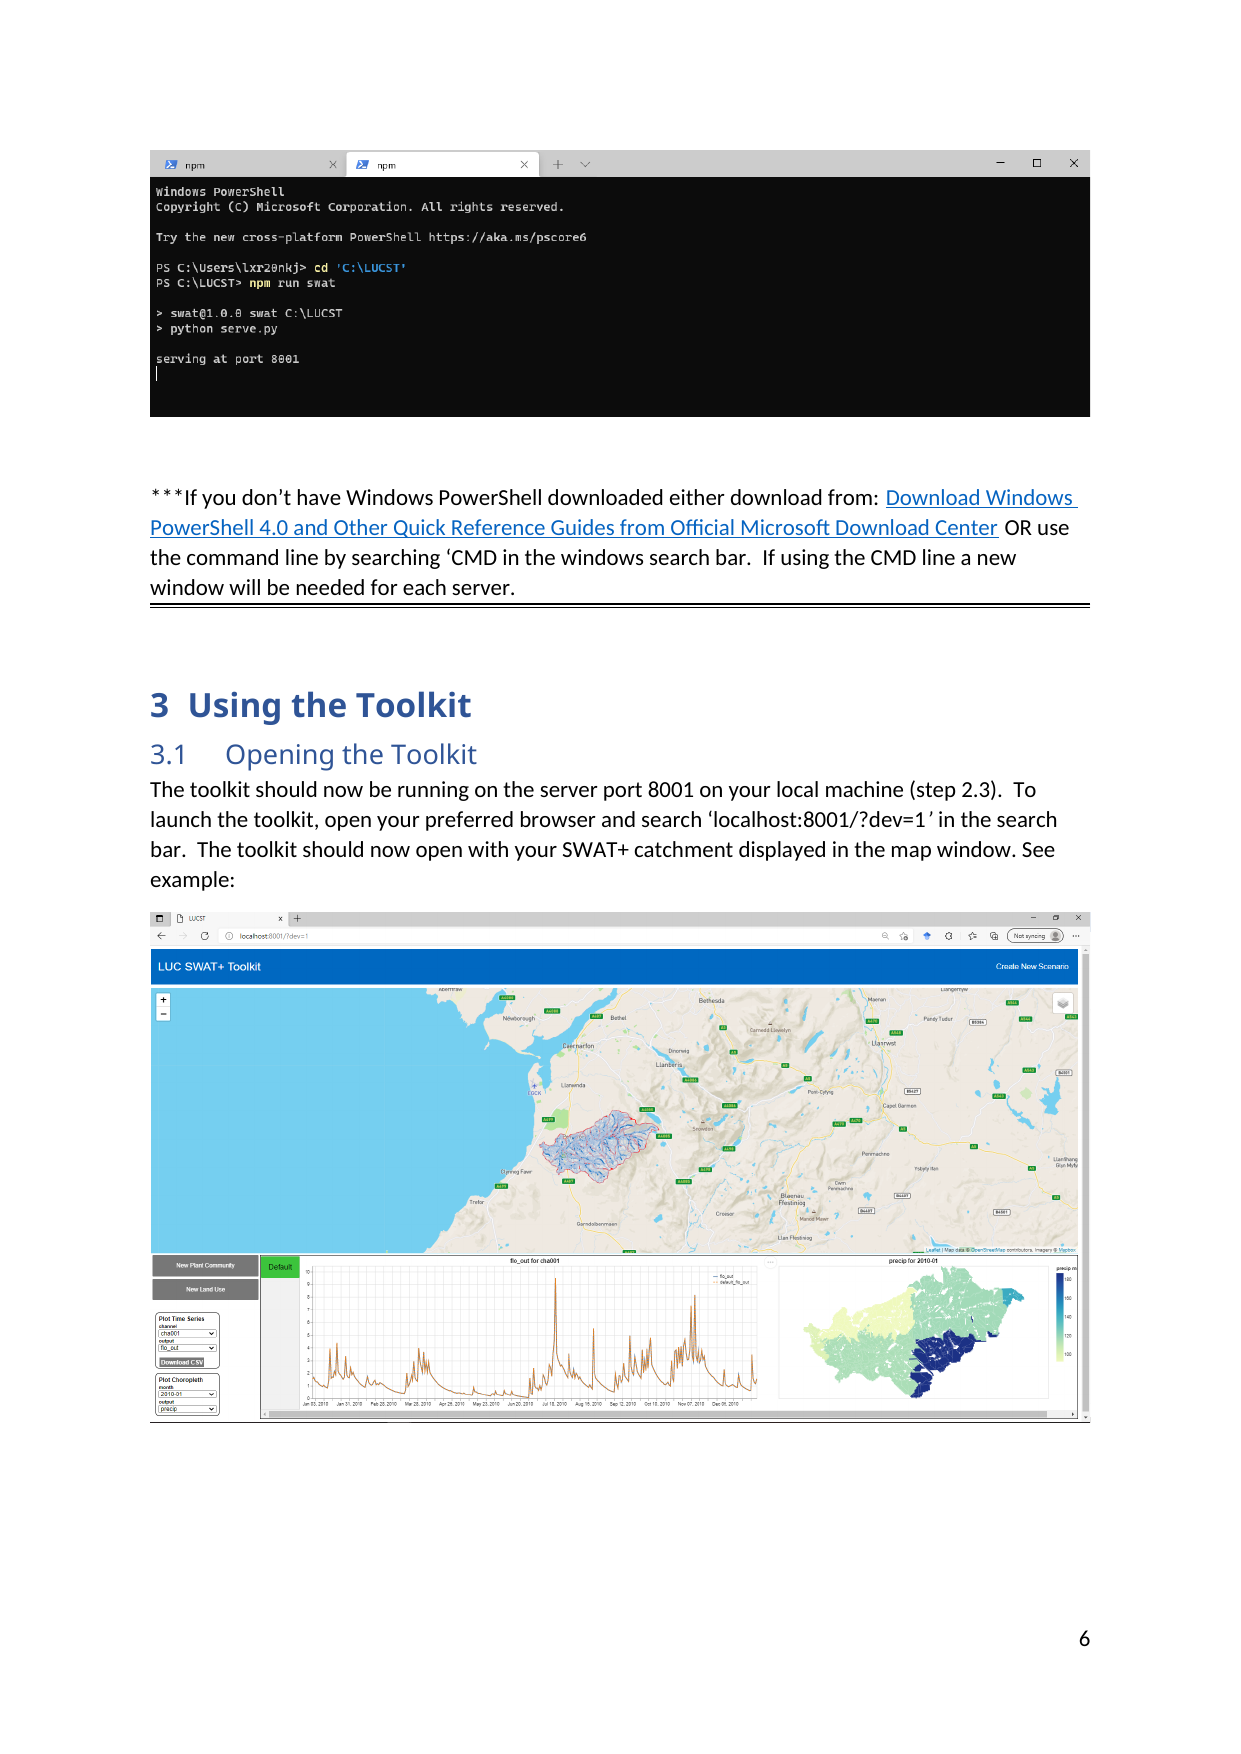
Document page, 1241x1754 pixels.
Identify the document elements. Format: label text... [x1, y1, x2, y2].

text ***If you don’t have Windows PowerShell downloaded either download from: Download Windows PowerShell 4.0 and Other Quick Reference Guides from Official Microsoft Download Center OR use the command line by searching ‘CMD in the windows search bar. If using the CMD line a new window will be needed for each server. [150, 483, 1090, 603]
subtitle Using the Toolkit [150, 682, 1090, 727]
picture [150, 912, 1091, 1423]
subtitle Opening the Toolkit [150, 735, 1090, 772]
text The toolkit should now be running on the server port 8001 on your local machine (step 2.3). To launch the toolkit, open your preferred browser and search ‘localhost:8001/?dev=1’ in the search bar. The toolkit should now open with your SWAT+ catchment displayed in the map window. See example: [150, 775, 1090, 894]
picture [150, 150, 1091, 417]
